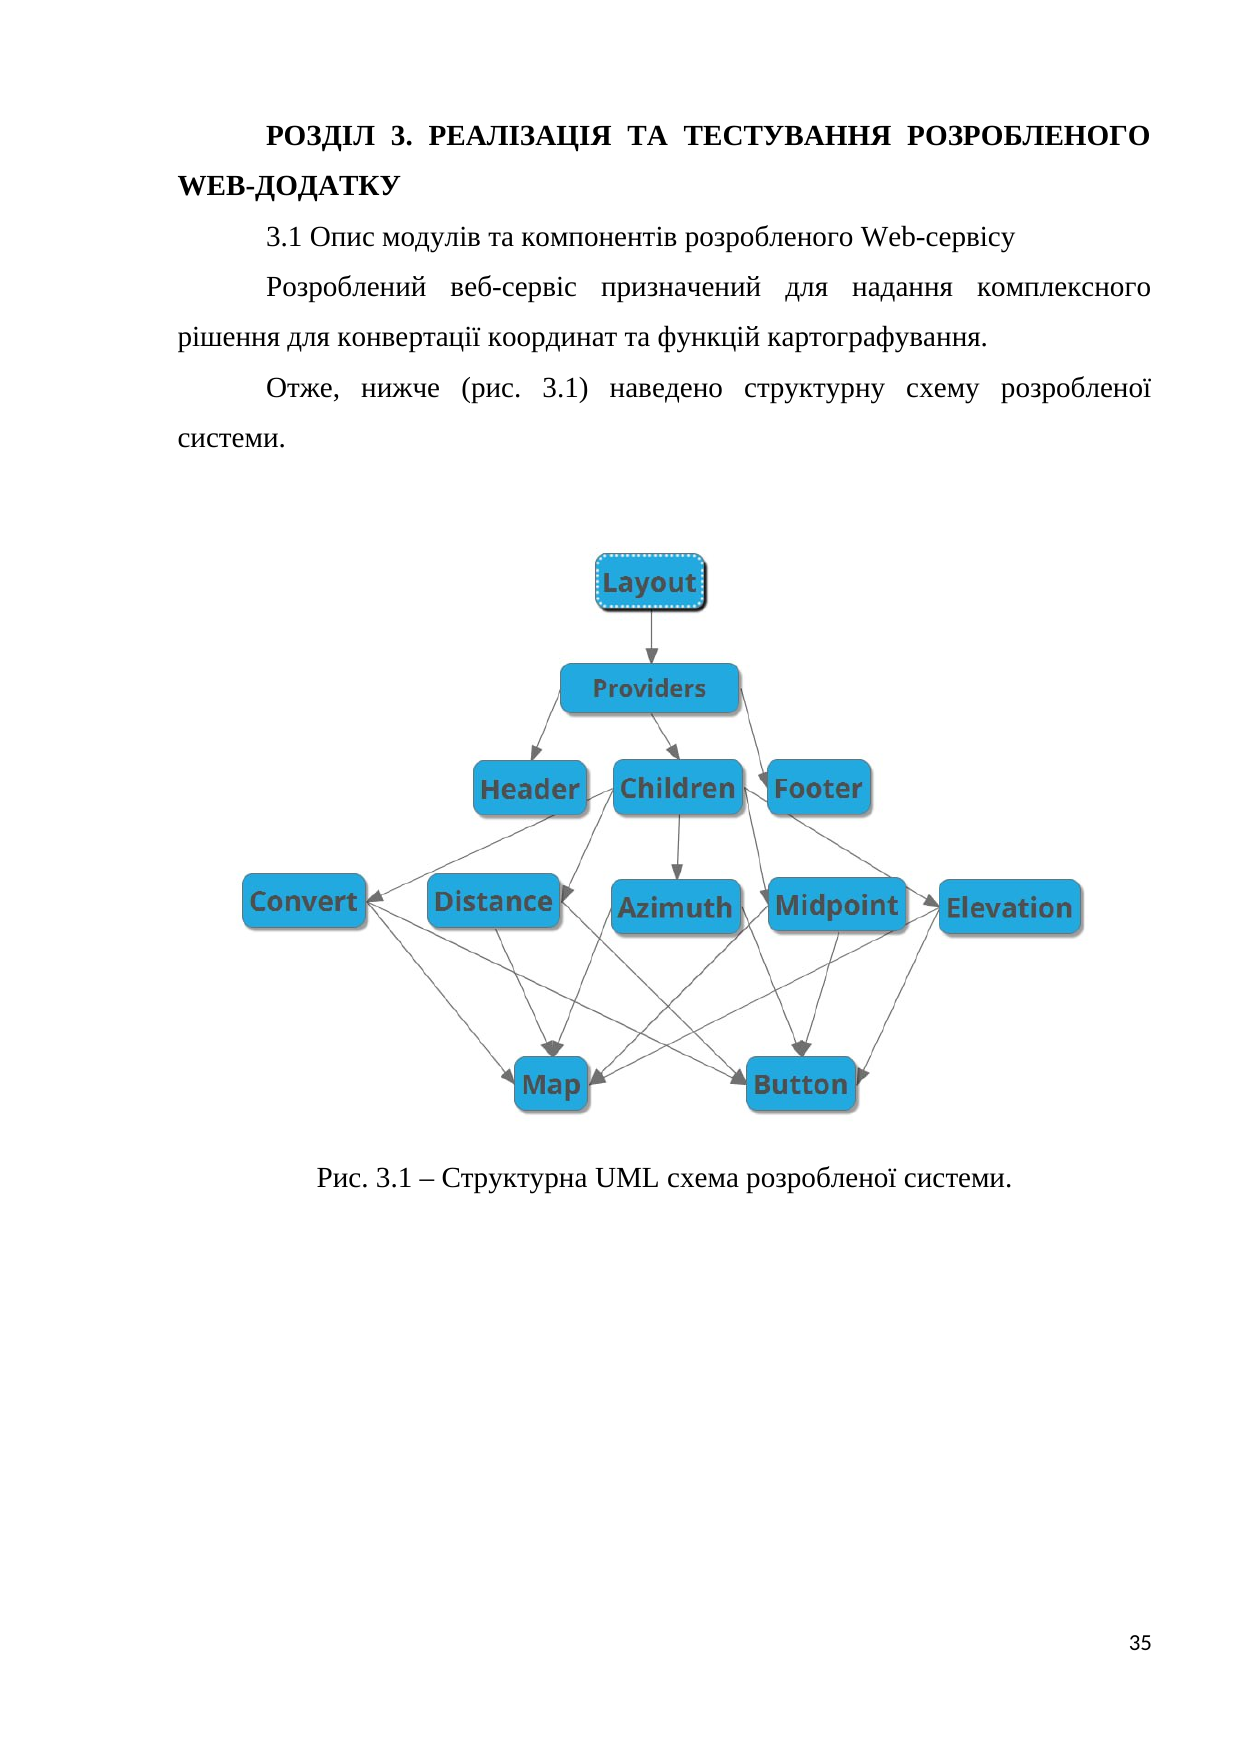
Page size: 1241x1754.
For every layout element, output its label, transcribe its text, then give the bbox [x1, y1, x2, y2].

text Розроблений веб-сервіс призначений для надання комплексного рішення для конвертації координат та функцій картографування. [177, 269, 1152, 353]
picture [177, 517, 1152, 1147]
text Отже, нижче (рис. 3.1) наведено структурну схему розробленої системи. [177, 370, 1152, 453]
text Рис. 3.1 – Структурна UML схема розробленої системи. [177, 1160, 1152, 1194]
text 3.1 Опис модулів та компонентів розробленого Web-сервісу [177, 219, 1152, 252]
text РОЗДІЛ 3. РЕАЛІЗАЦІЯ ТА ТЕСТУВАННЯ РОЗРОБЛЕНОГО WEB-ДОДАТКУ [177, 118, 1152, 202]
